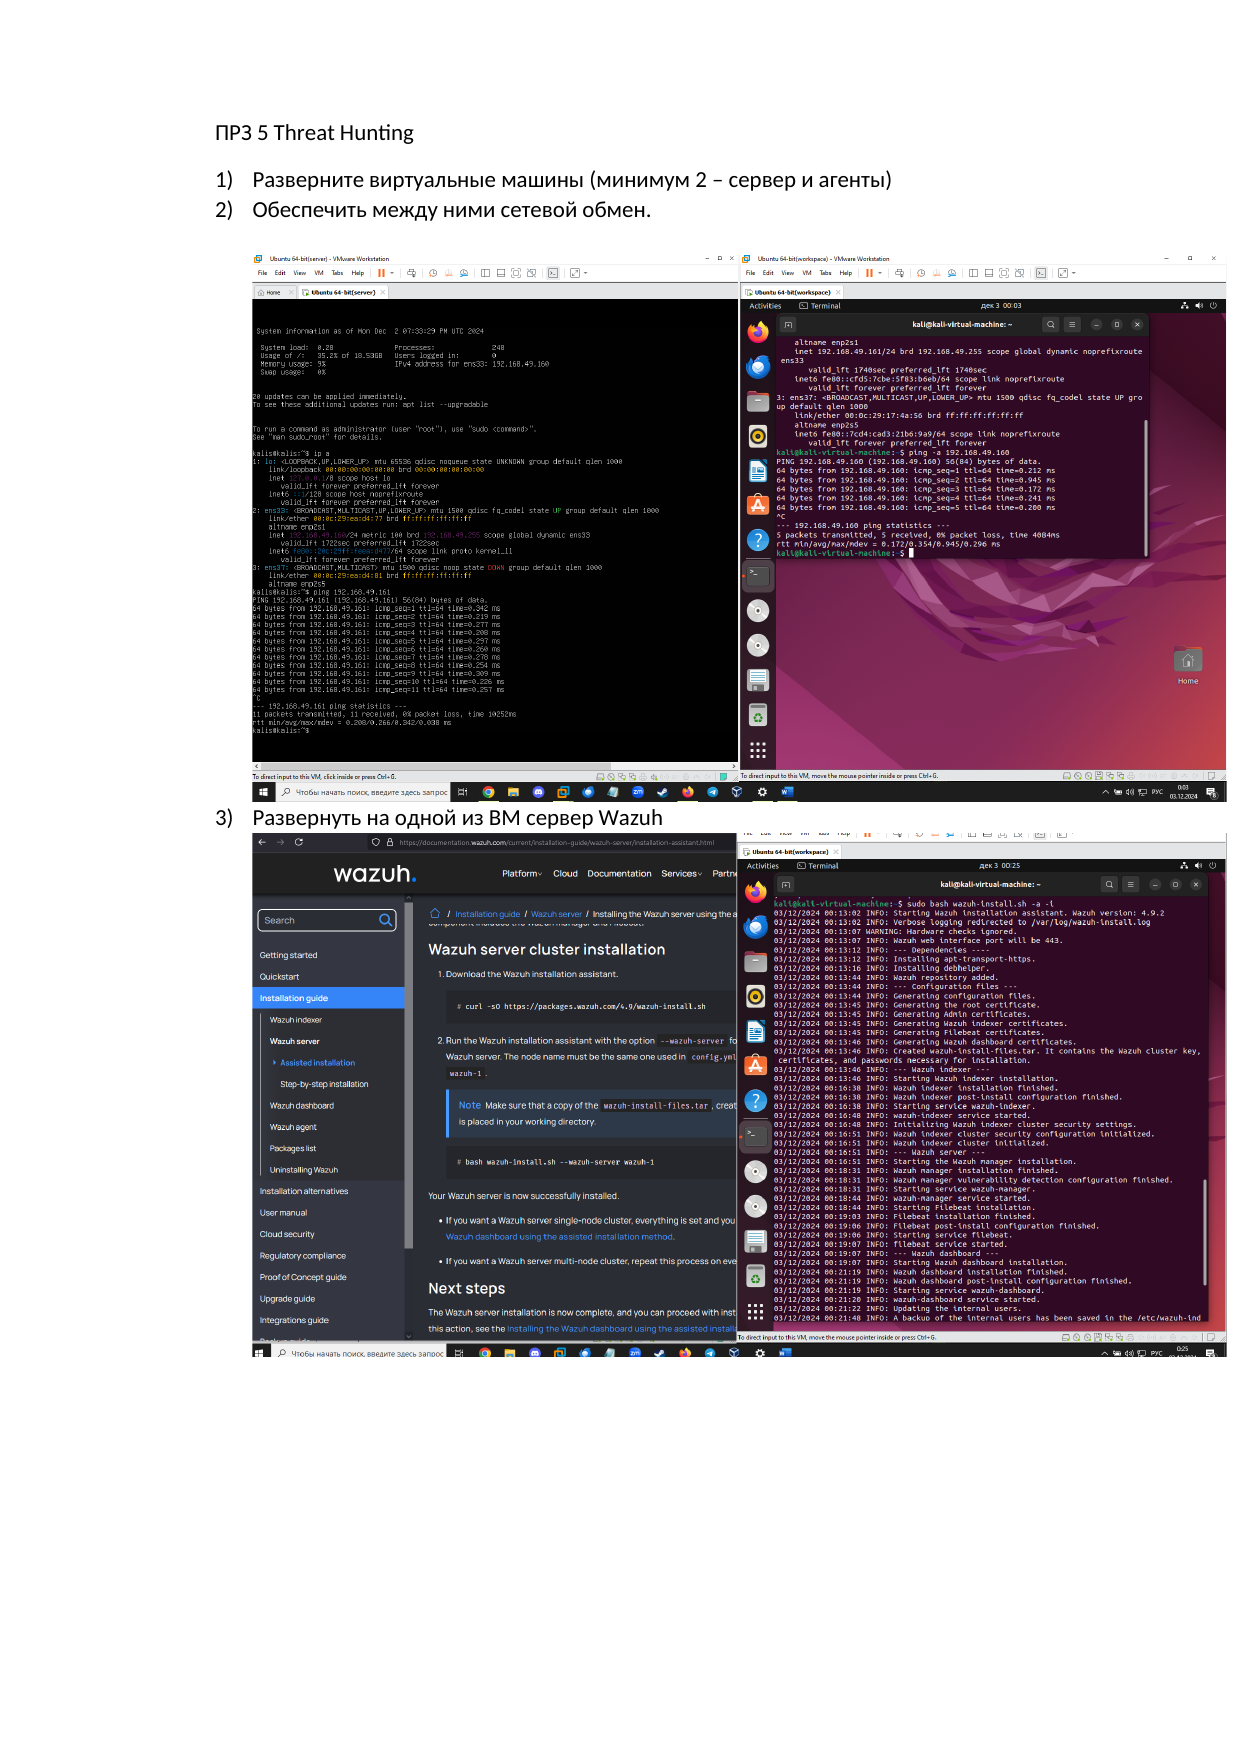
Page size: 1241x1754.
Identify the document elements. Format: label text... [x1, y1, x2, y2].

text ПРЗ 5 Threat Hunting [215, 118, 1152, 146]
picture [252, 833, 1227, 1357]
picture [252, 255, 1227, 802]
list Разверните виртуальные машины (минимум 2 – сервер и агенты) [215, 165, 1152, 193]
list Обеспечить между ними сетевой обмен. [215, 195, 1152, 223]
